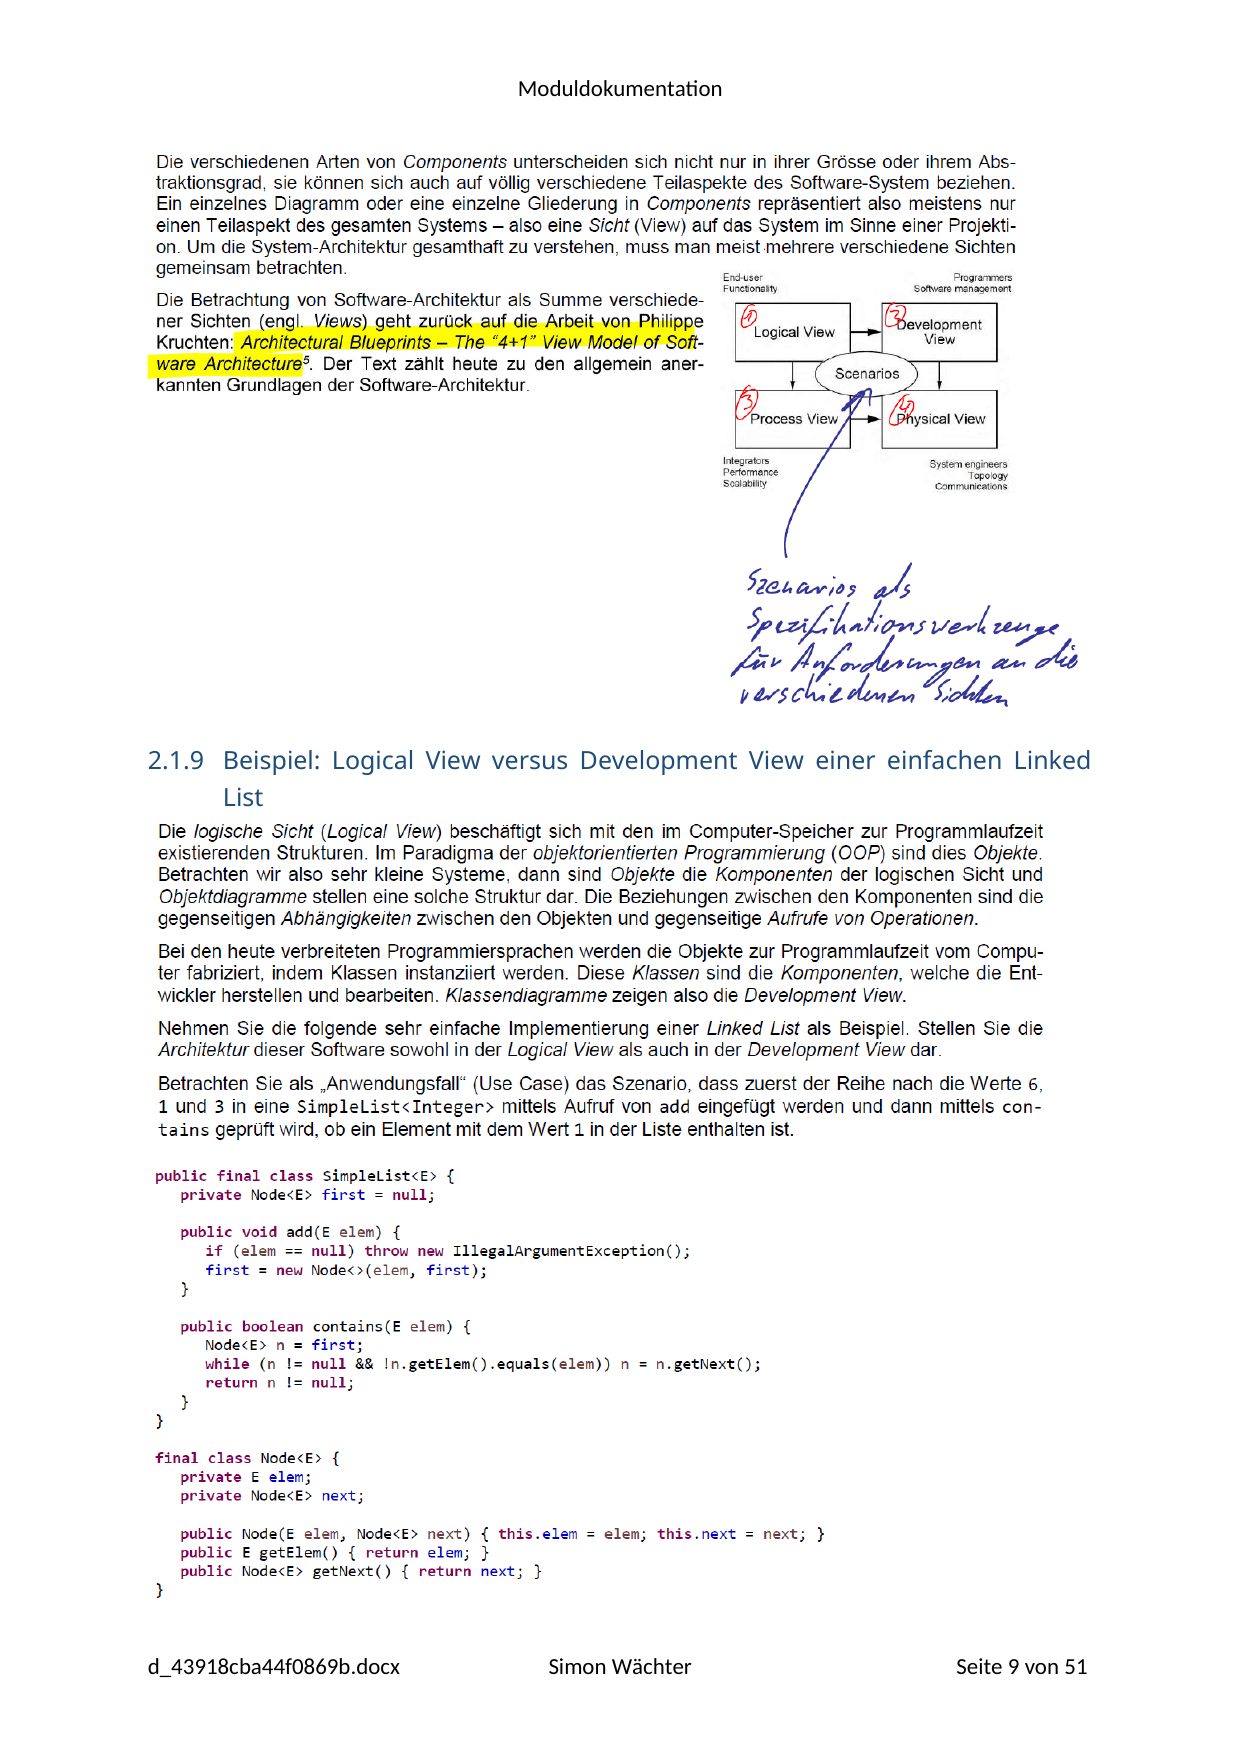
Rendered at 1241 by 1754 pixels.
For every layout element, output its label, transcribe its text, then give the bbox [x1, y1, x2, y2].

picture [147, 816, 1093, 1147]
picture [147, 1165, 834, 1607]
subtitle Beispiel: Logical View versus Development View einer einfachen Linked List [148, 743, 1093, 813]
picture [147, 147, 1093, 724]
